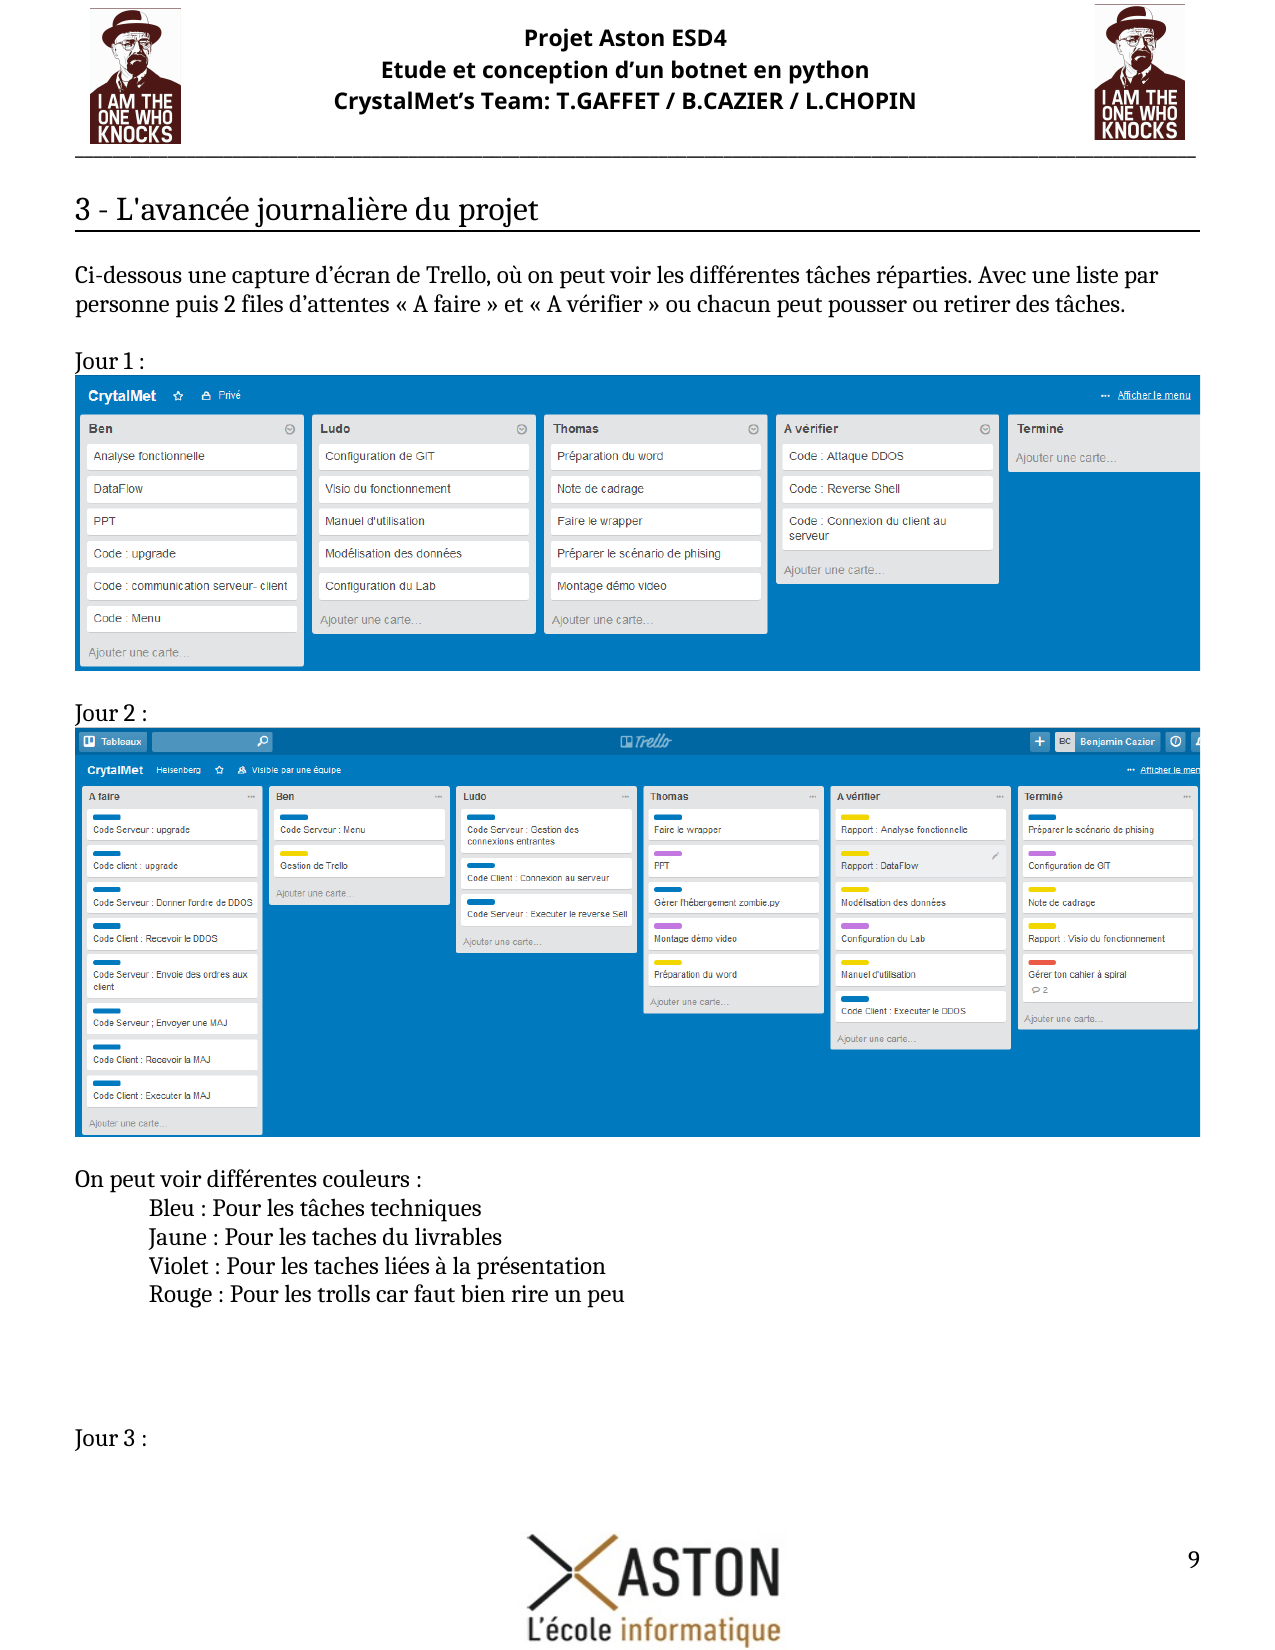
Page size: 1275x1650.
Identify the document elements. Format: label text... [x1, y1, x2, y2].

text Jour 2 : [75, 699, 1200, 727]
picture [90, 8, 181, 144]
picture [75, 727, 1200, 1137]
picture [1094, 4, 1185, 140]
text Bleu : Pour les tâches techniques [75, 1194, 1200, 1223]
picture [75, 375, 1200, 671]
subtitle 3 - L'avancée journalière du projet [75, 190, 1200, 230]
text Ci-dessous une capture d’écran de Trello, où on peut voir les différentes tâches réparties. Avec une liste par personne puis 2 files d’attentes « A faire » et « A vérifier » ou chacun peut pousser ou retirer des tâches. [75, 261, 1200, 318]
text On peut voir différentes couleurs : [75, 1165, 1200, 1194]
text Violet : Pour les taches liées à la présentation [75, 1252, 1200, 1280]
text Jaune : Pour les taches du livrables [75, 1223, 1200, 1252]
text Jour 3 : [75, 1424, 1200, 1453]
text Rouge : Pour les trolls car faut bien rire un peu [75, 1280, 1200, 1309]
text Jour 1 : [75, 347, 1200, 375]
picture [518, 1531, 788, 1650]
